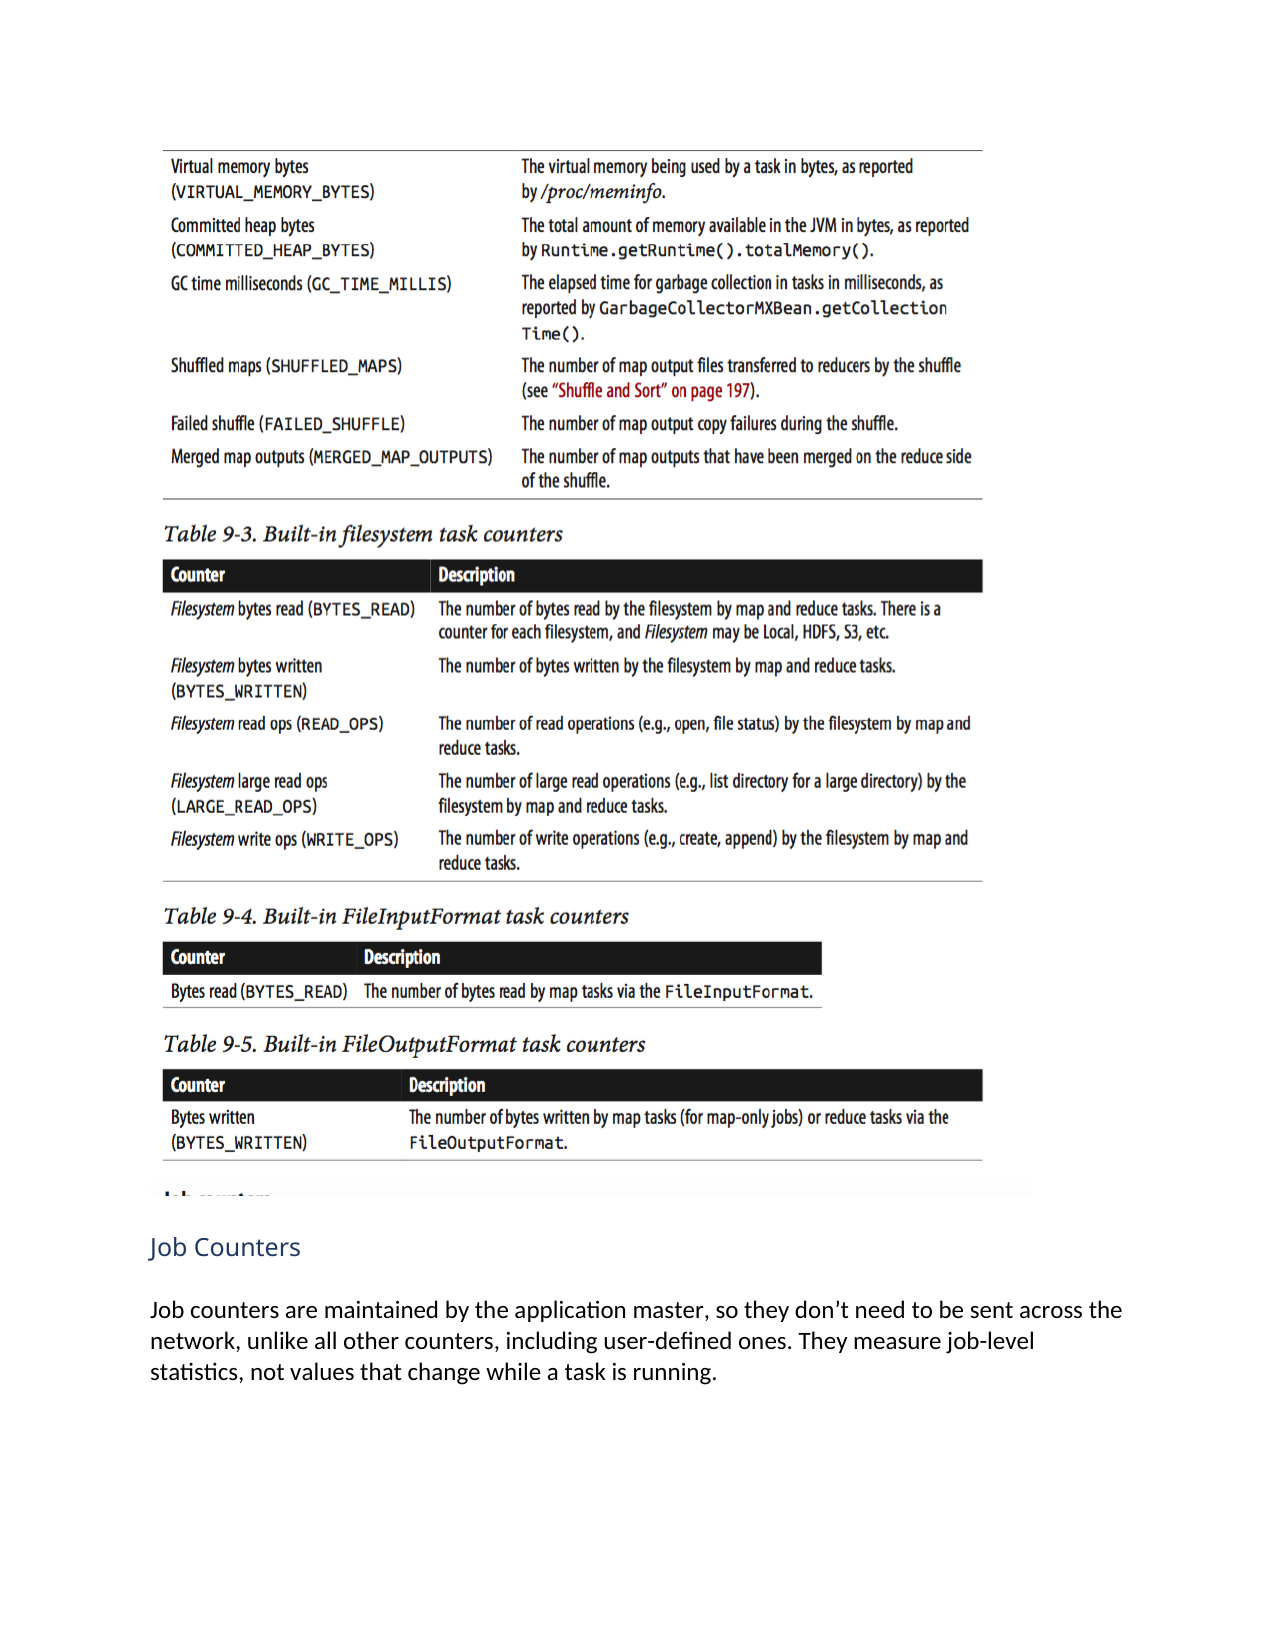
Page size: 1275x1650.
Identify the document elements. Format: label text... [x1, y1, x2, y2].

subtitle Job Counters [150, 1230, 1125, 1264]
picture [150, 150, 1034, 1196]
text Job counters are maintained by the application master, so they don’t need to be sent across the network, unlike all other counters, including user-defined ones. They measure job-level statistics, not values that change while a task is running. [150, 1295, 1125, 1386]
